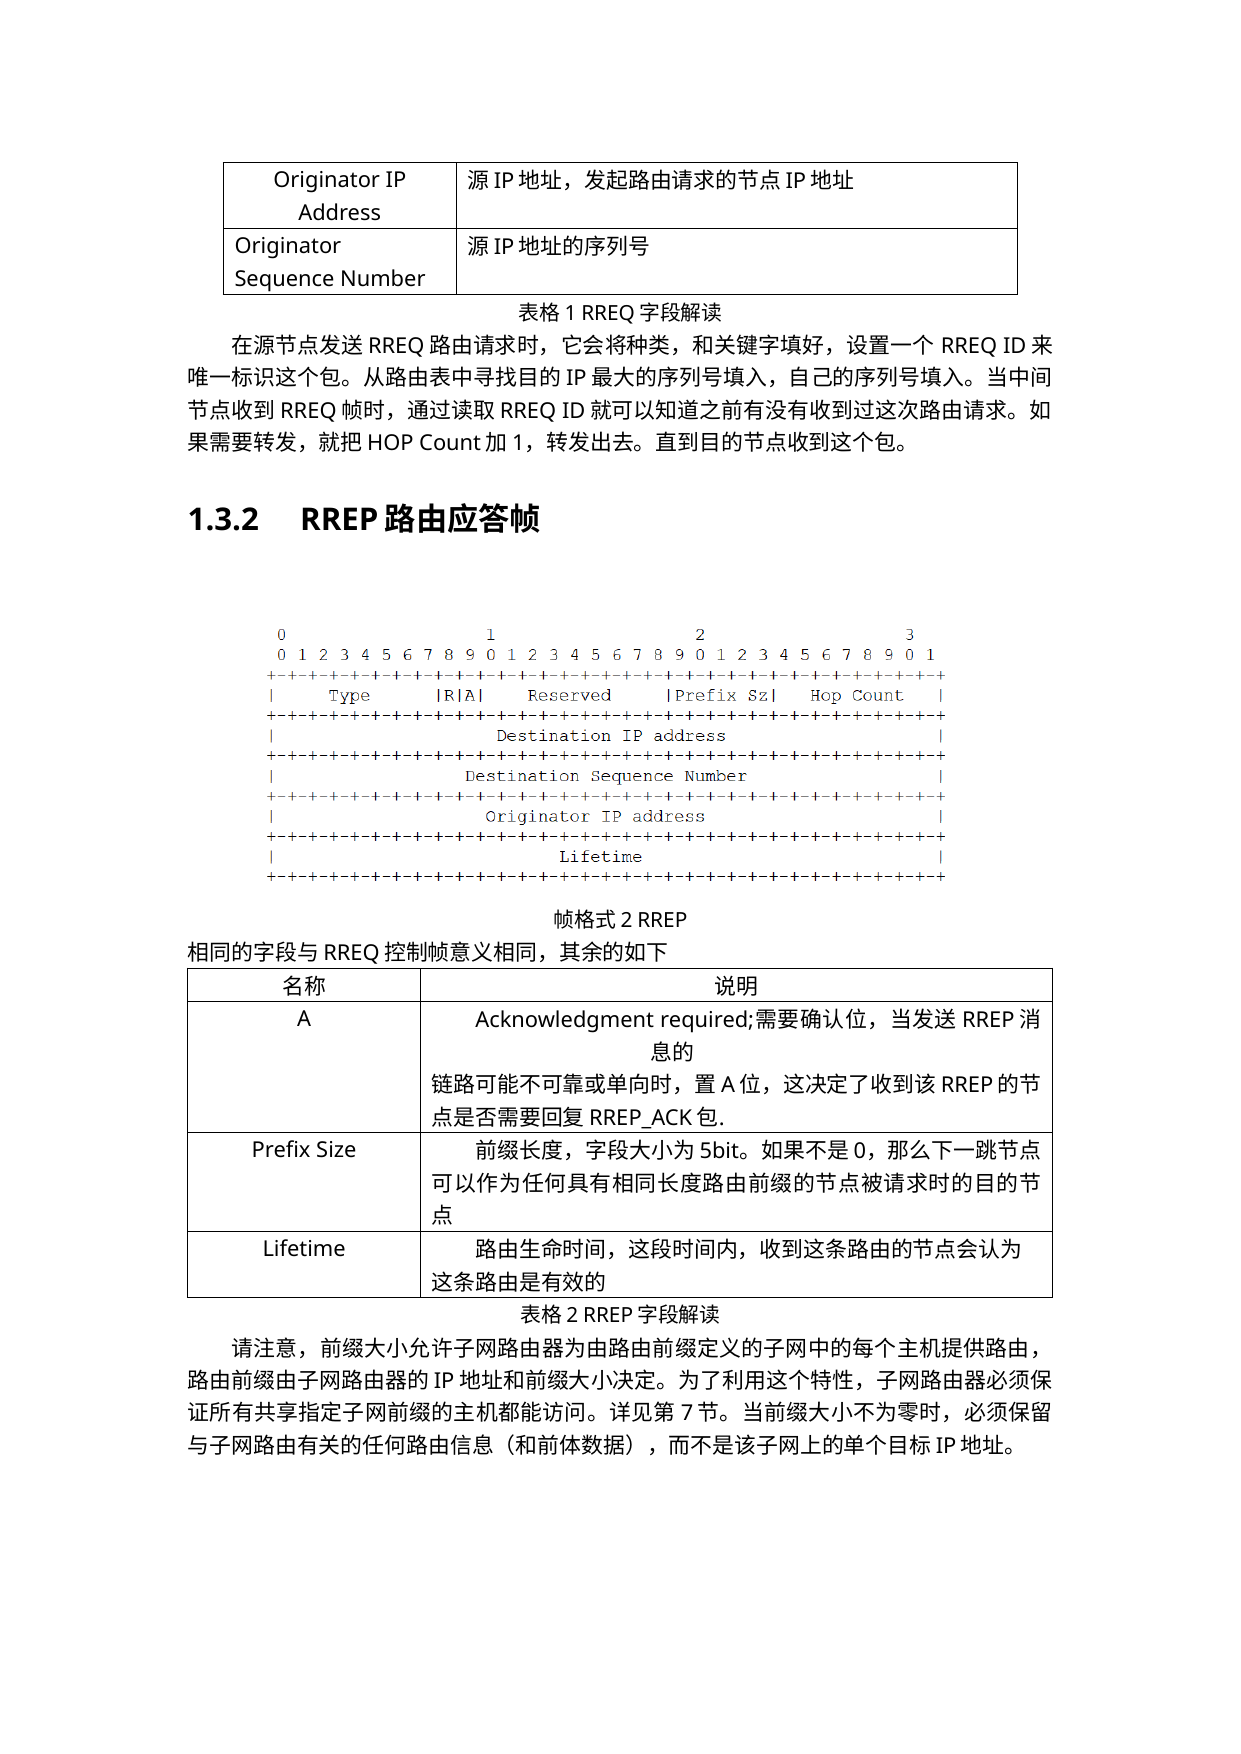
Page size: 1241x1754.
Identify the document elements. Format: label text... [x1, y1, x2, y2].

table_cell Prefix Size [188, 1133, 420, 1231]
table_cell A [188, 1002, 420, 1132]
text 帧格式 2 RREP [187, 902, 1053, 935]
text 请注意，前缀大小允许子网路由器为由路由前缀定义的子网中的每个主机提供路由，路由前缀由子网路由器的IP地址和前缀大小决定。为了利用这个特性，子网路由器必须保证所有共享指定子网前缀的主机都能访问。详见第7节。当前缀大小不为零时，必须保留与子网路由有关的任何路由信息（和前体数据），而不是该子网上的单个目标IP地址。 [187, 1330, 1053, 1460]
table_cell Originator IP Address [224, 163, 456, 228]
table_cell Originator Sequence Number [224, 229, 456, 294]
text 表格 2 RREP字段解读 [187, 1298, 1053, 1330]
table_cell 源IP地址的序列号 [457, 229, 1017, 294]
table_header 名称 [188, 969, 420, 1001]
table_cell 前缀长度，字段大小为5bit。如果不是0，那么下一跳节点可以作为任何具有相同长度路由前缀的节点被请求时的目的节点 [421, 1133, 1052, 1231]
text 在源节点发送RREQ路由请求时，它会将种类，和关键字填好，设置一个RREQ ID来唯一标识这个包。从路由表中寻找目的IP最大的序列号填入，自己的序列号填入。当中间节点收到RREQ帧时，通过读取RREQ ID就可以知道之前有没有收到过这次路由请求。如果需要转发，就把HOP Count加1，转发出去。直到目的节点收到这个包。 [187, 328, 1053, 458]
table_header 说明 [421, 969, 1052, 1001]
picture [255, 610, 986, 901]
table_cell Lifetime [188, 1232, 420, 1297]
text 表格 1 RREQ字段解读 [187, 295, 1053, 328]
subtitle RREP路由应答帧 [187, 485, 1053, 550]
table_cell 路由生命时间，这段时间内，收到这条路由的节点会认为 这条路由是有效的 [421, 1232, 1052, 1297]
text 相同的字段与RREQ控制帧意义相同，其余的如下 [187, 935, 1053, 967]
table_cell 源IP地址，发起路由请求的节点IP地址 [457, 163, 1017, 228]
table_cell Acknowledgment required;需要确认位，当发送RREP消息的 链路可能不可靠或单向时，置A位，这决定了收到该RREP的节点是否需要回复RREP_ACK包. [421, 1002, 1052, 1132]
